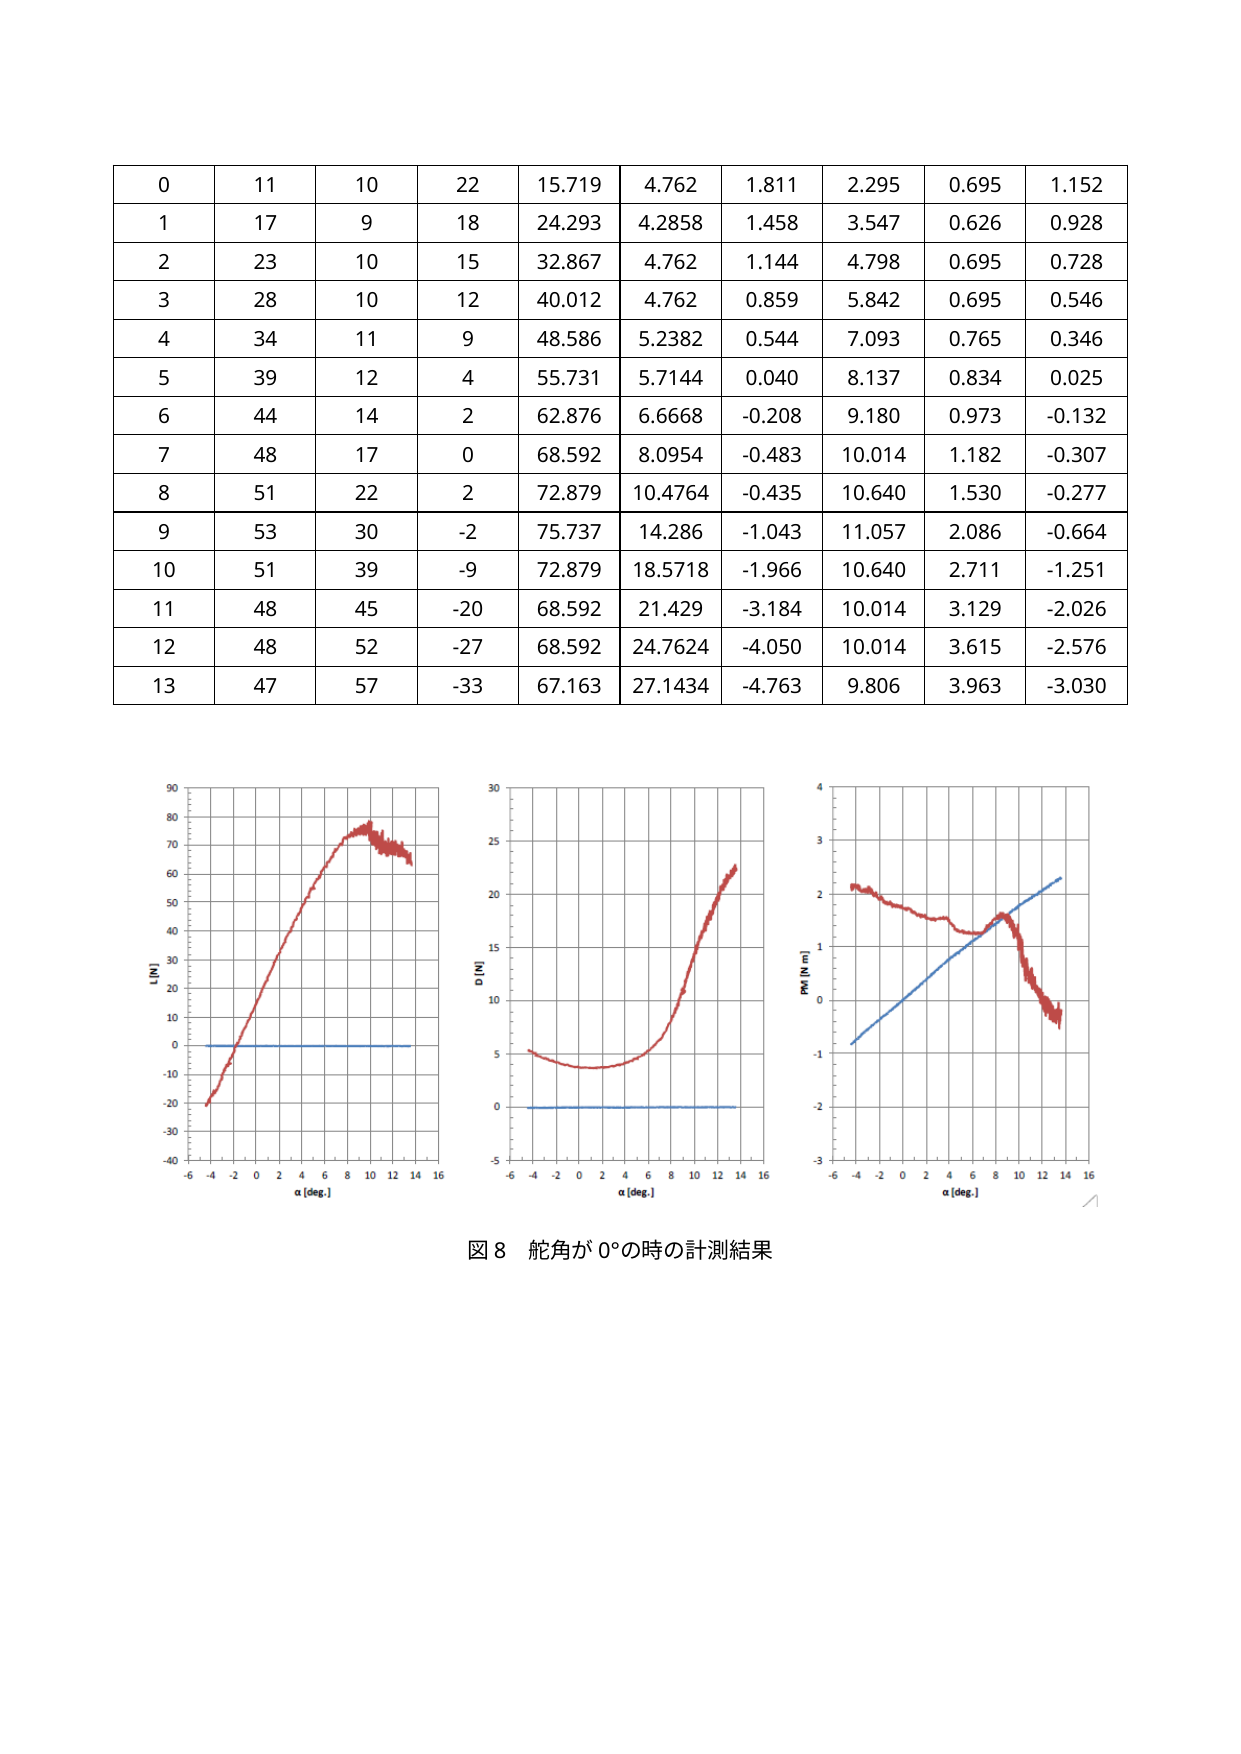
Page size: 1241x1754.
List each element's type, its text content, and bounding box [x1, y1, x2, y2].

table_cell 2.711 [925, 551, 1025, 588]
table_cell 44 [215, 397, 315, 434]
table_cell 5.2382 [621, 320, 721, 357]
table_cell -0.277 [1026, 474, 1127, 511]
table_cell 48 [215, 628, 315, 666]
table_cell -4.050 [722, 628, 822, 666]
table_cell 10 [114, 551, 214, 588]
table_cell 7.093 [823, 320, 924, 357]
table_cell -0.483 [722, 435, 822, 473]
table_cell 0.695 [925, 243, 1025, 280]
table_cell 9.180 [823, 397, 924, 434]
table_cell 2 [418, 397, 518, 434]
table_cell 12 [114, 628, 214, 666]
table_cell -9 [418, 551, 518, 588]
table_cell 32.867 [519, 243, 619, 280]
table_cell 10 [316, 281, 417, 319]
table_cell -20 [418, 590, 518, 627]
table_cell 0.695 [925, 281, 1025, 319]
table_cell 0 [114, 166, 214, 203]
table_cell 0.025 [1026, 358, 1127, 396]
table_cell 48 [215, 590, 315, 627]
table_cell 21.429 [621, 590, 721, 627]
table_cell 9.806 [823, 667, 924, 704]
table_cell 8.137 [823, 358, 924, 396]
table_cell 0.928 [1026, 204, 1127, 242]
table_cell -1.966 [722, 551, 822, 588]
table_cell 0.544 [722, 320, 822, 357]
table_cell 2.086 [925, 513, 1025, 550]
table_cell 68.592 [519, 590, 619, 627]
table_cell -0.664 [1026, 513, 1127, 550]
table_cell -1.251 [1026, 551, 1127, 588]
table_cell 3.963 [925, 667, 1025, 704]
table_cell 51 [215, 551, 315, 588]
table_cell -27 [418, 628, 518, 666]
table_cell 10.4764 [621, 474, 721, 511]
table_cell 0.040 [722, 358, 822, 396]
table_cell 0.859 [722, 281, 822, 319]
table_cell 17 [215, 204, 315, 242]
table_cell 1.152 [1026, 166, 1127, 203]
table_cell -33 [418, 667, 518, 704]
table_cell 0.626 [925, 204, 1025, 242]
table_cell 75.737 [519, 513, 619, 550]
table_cell 39 [215, 358, 315, 396]
table_cell 1 [114, 204, 214, 242]
table_cell 62.876 [519, 397, 619, 434]
table_cell -2 [418, 513, 518, 550]
table_cell 6 [114, 397, 214, 434]
table_cell 22 [316, 474, 417, 511]
table_cell 4.2858 [621, 204, 721, 242]
table_cell 0.346 [1026, 320, 1127, 357]
table_cell 57 [316, 667, 417, 704]
table_cell 10.640 [823, 551, 924, 588]
table_cell -2.026 [1026, 590, 1127, 627]
table_cell 9 [418, 320, 518, 357]
table_cell 4.762 [621, 243, 721, 280]
table_cell 11 [316, 320, 417, 357]
table_cell 30 [316, 513, 417, 550]
table_cell -3.030 [1026, 667, 1127, 704]
table_cell 10.014 [823, 435, 924, 473]
table_cell 3.547 [823, 204, 924, 242]
table_cell 10.640 [823, 474, 924, 511]
table_cell 15.719 [519, 166, 619, 203]
table_cell 0 [418, 435, 518, 473]
table_cell 0.834 [925, 358, 1025, 396]
table_cell 4 [114, 320, 214, 357]
table_cell 11.057 [823, 513, 924, 550]
table_cell 14.286 [621, 513, 721, 550]
table_cell 18.5718 [621, 551, 721, 588]
table_cell 23 [215, 243, 315, 280]
table_cell 10.014 [823, 628, 924, 666]
table_cell 47 [215, 667, 315, 704]
table_cell 1.811 [722, 166, 822, 203]
table_cell 1.144 [722, 243, 822, 280]
table_cell 13 [114, 667, 214, 704]
table_cell -3.184 [722, 590, 822, 627]
table_cell 0.728 [1026, 243, 1127, 280]
table_cell 10 [316, 243, 417, 280]
table_cell 3.615 [925, 628, 1025, 666]
table_cell -2.576 [1026, 628, 1127, 666]
table_cell 17 [316, 435, 417, 473]
table_cell 3.129 [925, 590, 1025, 627]
table_cell 11 [114, 590, 214, 627]
table_cell 52 [316, 628, 417, 666]
table_cell 6.6668 [621, 397, 721, 434]
table_cell 0.546 [1026, 281, 1127, 319]
table_cell -0.307 [1026, 435, 1127, 473]
table_cell 0.695 [925, 166, 1025, 203]
table_cell 15 [418, 243, 518, 280]
table_cell 5.842 [823, 281, 924, 319]
table_cell 72.879 [519, 474, 619, 511]
table_cell 8.0954 [621, 435, 721, 473]
table_cell 11 [215, 166, 315, 203]
table_cell 5 [114, 358, 214, 396]
table_cell 48 [215, 435, 315, 473]
table_cell 4 [418, 358, 518, 396]
table_cell 1.182 [925, 435, 1025, 473]
table_cell 10.014 [823, 590, 924, 627]
table_cell 1.458 [722, 204, 822, 242]
text 図8 舵角が0°の時の計測結果 [112, 1230, 1128, 1268]
table_cell -0.132 [1026, 397, 1127, 434]
table_cell 4.762 [621, 281, 721, 319]
table_cell 27.1434 [621, 667, 721, 704]
table_cell 7 [114, 435, 214, 473]
table_cell 1.530 [925, 474, 1025, 511]
table_cell -1.043 [722, 513, 822, 550]
table_cell 5.7144 [621, 358, 721, 396]
table_cell 45 [316, 590, 417, 627]
table_cell -0.435 [722, 474, 822, 511]
table_cell 18 [418, 204, 518, 242]
table_cell 53 [215, 513, 315, 550]
table_cell 55.731 [519, 358, 619, 396]
table_cell 0.765 [925, 320, 1025, 357]
table_cell 2 [418, 474, 518, 511]
table_cell 51 [215, 474, 315, 511]
table_cell 39 [316, 551, 417, 588]
table_cell 2 [114, 243, 214, 280]
table_cell 67.163 [519, 667, 619, 704]
table_cell 14 [316, 397, 417, 434]
table_cell 0.973 [925, 397, 1025, 434]
table_cell 4.798 [823, 243, 924, 280]
table_cell 12 [316, 358, 417, 396]
table_cell 10 [316, 166, 417, 203]
table_cell 3 [114, 281, 214, 319]
table_cell 24.7624 [621, 628, 721, 666]
table_cell 48.586 [519, 320, 619, 357]
table_cell -4.763 [722, 667, 822, 704]
table_cell 8 [114, 474, 214, 511]
table_cell 4.762 [621, 166, 721, 203]
table_cell 9 [316, 204, 417, 242]
table_cell 22 [418, 166, 518, 203]
table_cell 2.295 [823, 166, 924, 203]
table_cell 72.879 [519, 551, 619, 588]
table_cell 9 [114, 513, 214, 550]
table_cell -0.208 [722, 397, 822, 434]
table_cell 68.592 [519, 435, 619, 473]
table_cell 34 [215, 320, 315, 357]
table_cell 12 [418, 281, 518, 319]
table_cell 24.293 [519, 204, 619, 242]
table_cell 28 [215, 281, 315, 319]
table_cell 68.592 [519, 628, 619, 666]
table_cell 40.012 [519, 281, 619, 319]
